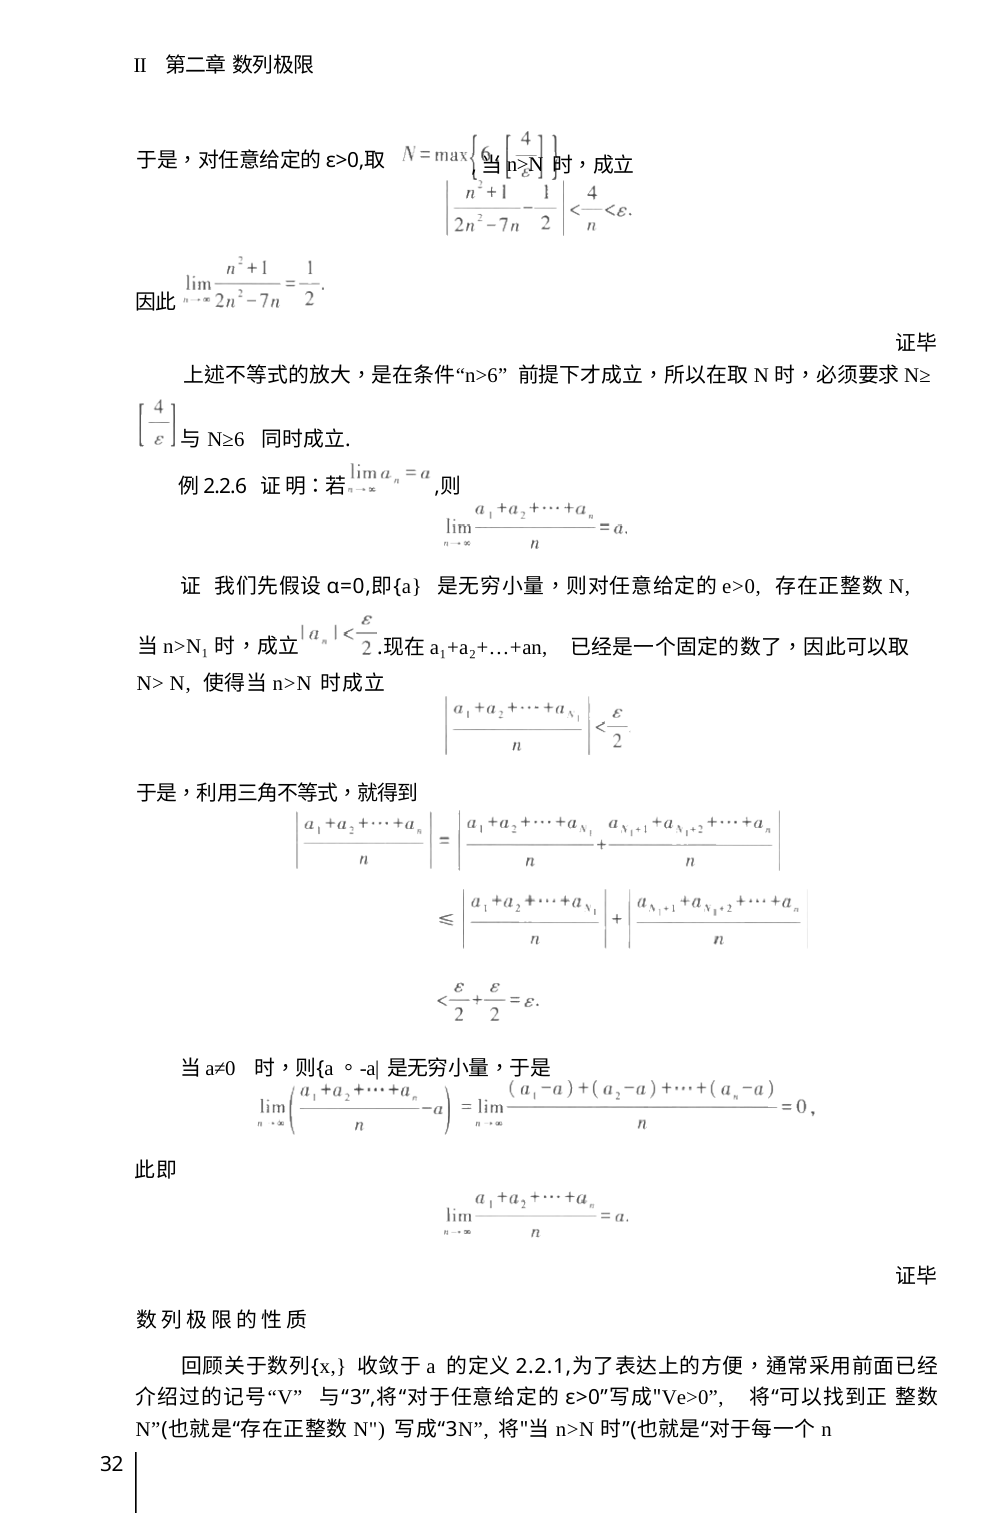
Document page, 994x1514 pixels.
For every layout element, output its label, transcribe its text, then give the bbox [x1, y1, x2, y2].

picture [441, 500, 627, 551]
text 于是，利用三角不等式，就得到 [136, 779, 939, 805]
picture [435, 979, 540, 1024]
text 上述不等式的放大，是在条件“n>6” 前提下才成立，所以在取 N 时，必须要求N≥ [183, 362, 939, 388]
text 因此 [135, 253, 939, 315]
text 例2.2.6 证 明：若,则 [178, 463, 939, 501]
picture [345, 459, 435, 494]
text II 第二章 数列极限 [133, 52, 939, 78]
text 与 N≥6 同时成立. [138, 398, 939, 453]
picture [138, 397, 175, 447]
picture [294, 806, 783, 871]
picture [181, 252, 325, 309]
text 当n>N₁ 时，成立.现在a₁+a₂+…+an, 已经是一个固定的数了，因此可以取 N> N, 使得当n>N 时成立 [136, 612, 936, 696]
text 回顾关于数列{x,} 收敛于a 的定义2.2.1,为了表达上的方便，通常采用前面已经 介绍过的记号“V” 与“3”,将“对于任意给定的ε>0”写成"Ve>0”, 将“可以找到正 整数N”(也就是“存在正整数 N") 写成“3N”, 将"当 n>N 时”(也就是“对于每一个 n [135, 1351, 939, 1443]
text 此即 [134, 1157, 432, 1182]
text 证毕 [100, 329, 937, 355]
text 证 我们先假设α=0,即{a} 是无穷小量，则对任意给定的e>0, 存在正整数 N, [180, 573, 939, 598]
text 当a≠0 时，则{a 。-a| 是无穷小量，于是 [180, 1055, 939, 1080]
picture [299, 612, 377, 655]
text 数列极限的性质 [136, 1307, 939, 1333]
picture [257, 1080, 816, 1136]
picture [443, 696, 630, 756]
text 证毕 [864, 1262, 937, 1288]
picture [436, 883, 808, 950]
text 于是，对任意给定的ε>0,取 , 当n>N 时，成立 [136, 143, 939, 175]
picture [400, 127, 558, 143]
picture [400, 175, 633, 236]
picture [442, 1188, 629, 1239]
